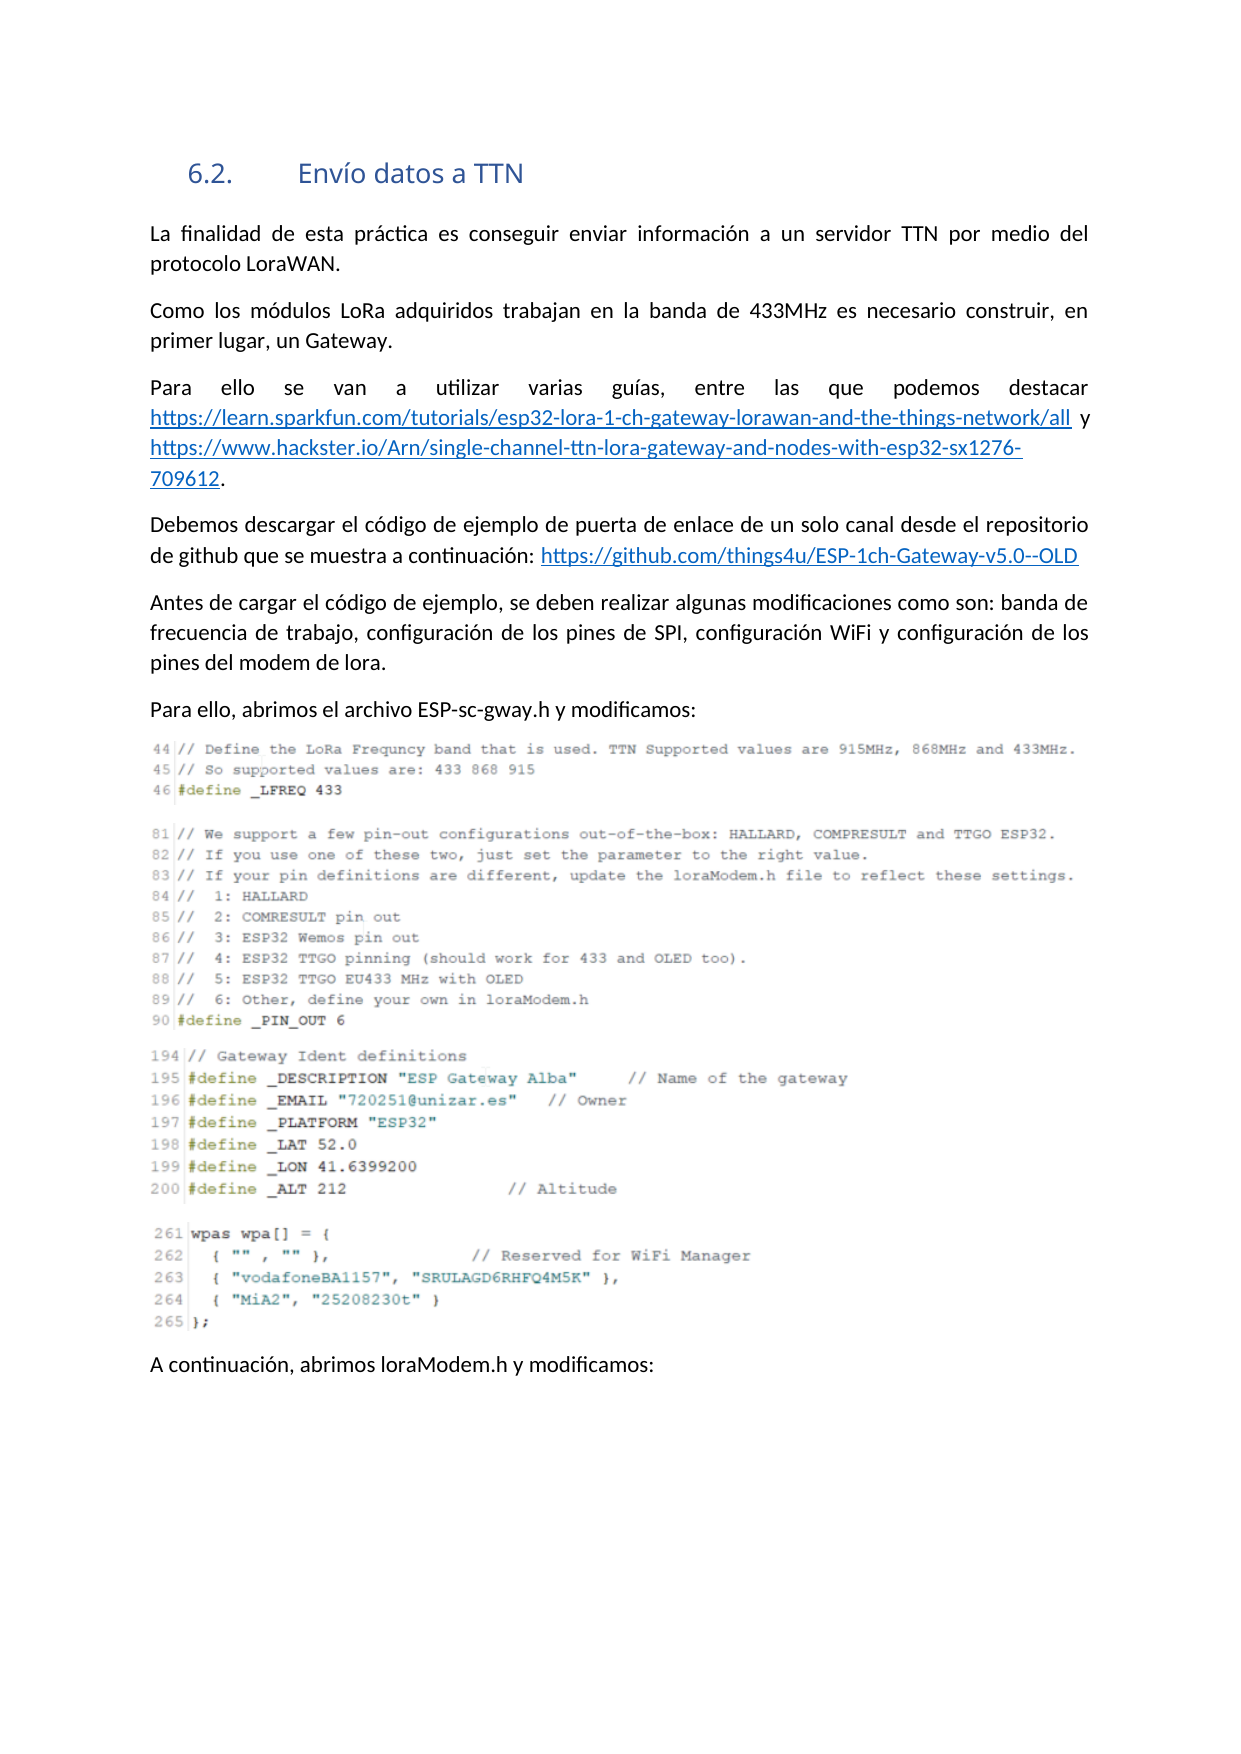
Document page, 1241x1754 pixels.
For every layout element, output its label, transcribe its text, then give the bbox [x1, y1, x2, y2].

text La finalidad de esta práctica es conseguir enviar información a un servidor TTN por medio del protocolo LoraWAN. [150, 219, 1090, 277]
picture [150, 1048, 908, 1204]
text Antes de cargar el código de ejemplo, se deben realizar algunas modificaciones como son: banda de frecuencia de trabajo, configuración de los pines de SPI, configuración WiFi y configuración de los pines del modem de lora. [150, 588, 1090, 676]
picture [150, 1222, 833, 1331]
text Debemos descargar el código de ejemplo de puerta de enlace de un solo canal desde el repositorio de github que se muestra a continuación: https://github.com/things4u/ESP-1ch-Gateway-v5.0--OLD [150, 511, 1090, 569]
text A continuación, abrimos loraModem.h y modificamos: [150, 1350, 1090, 1378]
text Como los módulos LoRa adquiridos trabajan en la banda de 433MHz es necesario construir, en primer lugar, un Gateway. [150, 296, 1090, 354]
picture [150, 823, 1091, 1030]
picture [150, 741, 1091, 805]
text Para ello se van a utilizar varias guías, entre las que podemos destacar https://learn.sparkfun.com/tutorials/esp32-lora-1-ch-gateway-lorawan-and-the-things-network/all y https://www.hackster.io/Arn/single-channel-ttn-lora-gateway-and-nodes-with-esp32-sx1276-709612. [150, 373, 1090, 492]
text Para ello, abrimos el archivo ESP-sc-gway.h y modificamos: [150, 695, 1090, 723]
subtitle Envío datos a TTN [187, 154, 1090, 191]
